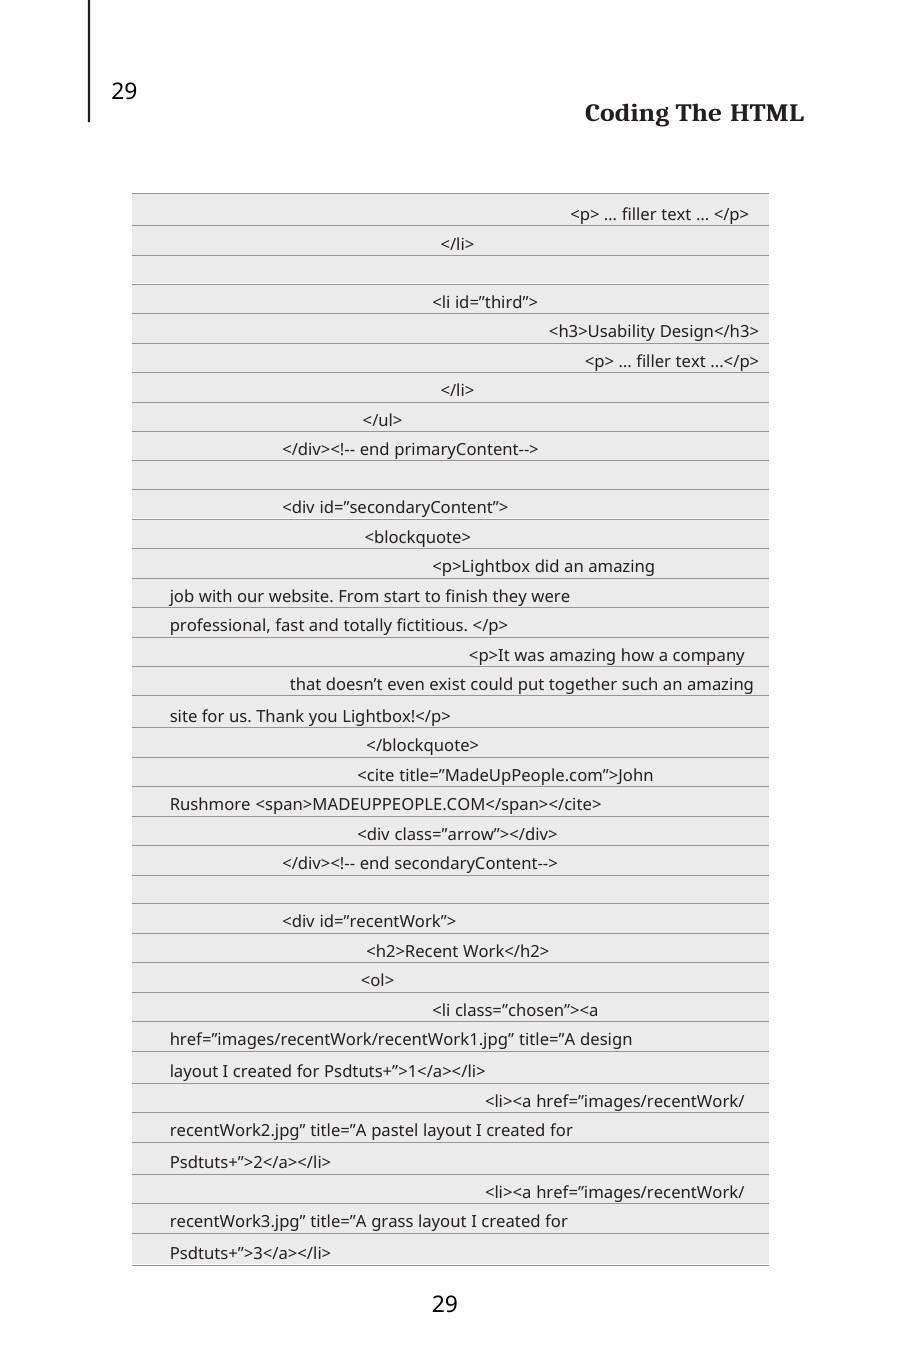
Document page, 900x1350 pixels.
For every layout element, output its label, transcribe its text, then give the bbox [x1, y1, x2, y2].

table_cell </div><!-- end secondaryContent--> [132, 846, 769, 875]
table_cell </blockquote> [132, 728, 769, 757]
table_cell <p>It was amazing how a company [132, 638, 769, 666]
table_cell </li> [132, 373, 769, 401]
table_cell <h2>Recent Work</h2> [132, 934, 769, 962]
table_cell <div class=”arrow”></div> [132, 817, 769, 845]
table_cell Psdtuts+”>3</a></li> [132, 1234, 769, 1264]
table_header <p> … filler text … </p> [132, 194, 769, 225]
table_cell [132, 461, 769, 489]
table_cell that doesn’t even exist could put together such an amazing [132, 667, 769, 695]
table_cell </ul> [132, 403, 769, 431]
table_cell href=”images/recentWork/recentWork1.jpg” title=”A design [132, 1022, 769, 1051]
table_cell [132, 256, 769, 283]
table_cell recentWork3.jpg” title=”A grass layout I created for [132, 1204, 769, 1233]
table_cell </li> [132, 226, 769, 255]
table_cell professional, fast and totally fictitious. </p> [132, 608, 769, 636]
table_cell <li><a href=”images/recentWork/ [132, 1084, 769, 1112]
table_cell [132, 876, 769, 903]
table_cell <ol> [132, 963, 769, 992]
table_cell </div><!-- end primaryContent--> [132, 432, 769, 460]
table_cell Rushmore <span>MADEUPPEOPLE.COM</span></cite> [132, 787, 769, 816]
table_cell <p>Lightbox did an amazing [132, 549, 769, 577]
table_cell <blockquote> [132, 520, 769, 548]
table_cell <h3>Usability Design</h3> [132, 314, 769, 342]
table_cell job with our website. From start to finish they were [132, 579, 769, 607]
table_cell <div id=”recentWork”> [132, 904, 769, 933]
table_cell Psdtuts+”>2</a></li> [132, 1143, 769, 1174]
table_cell <p> … filler text ...</p> [132, 344, 769, 372]
table_cell <li id=”third”> [132, 285, 769, 313]
table_cell recentWork2.jpg” title=”A pastel layout I created for [132, 1113, 769, 1142]
table_cell site for us. Thank you Lightbox!</p> [132, 696, 769, 727]
table_cell <cite title=”MadeUpPeople.com”>John [132, 758, 769, 786]
table_cell <div id=”secondaryContent”> [132, 490, 769, 518]
table_cell <li><a href=”images/recentWork/ [132, 1175, 769, 1203]
table_cell <li class=”chosen”><a [132, 993, 769, 1021]
table_cell layout I created for Psdtuts+”>1</a></li> [132, 1052, 769, 1083]
